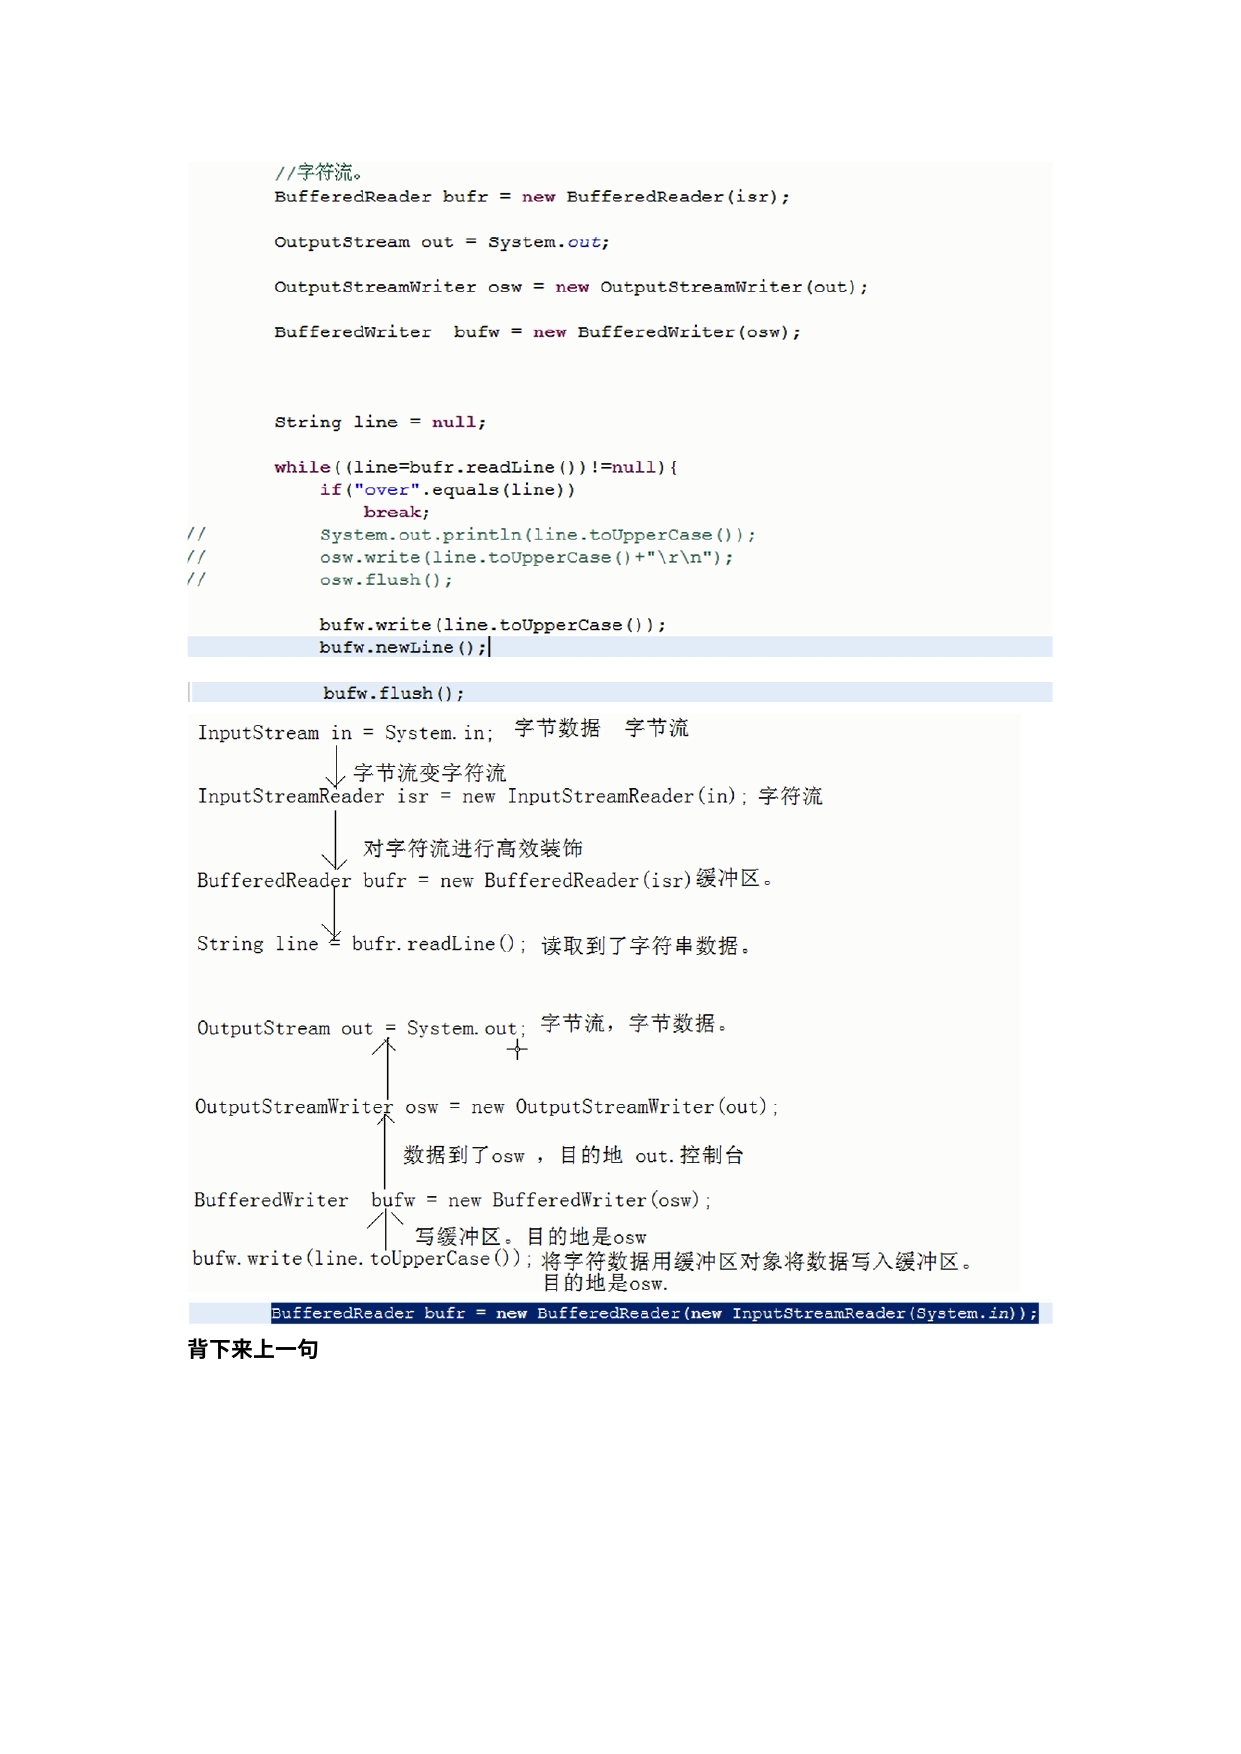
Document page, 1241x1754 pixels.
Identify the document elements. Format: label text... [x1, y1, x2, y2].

picture [187, 1299, 1053, 1326]
picture [187, 714, 1022, 1292]
picture [187, 682, 1053, 702]
text 背下来上一句 [187, 1326, 1053, 1364]
picture [187, 162, 1053, 657]
